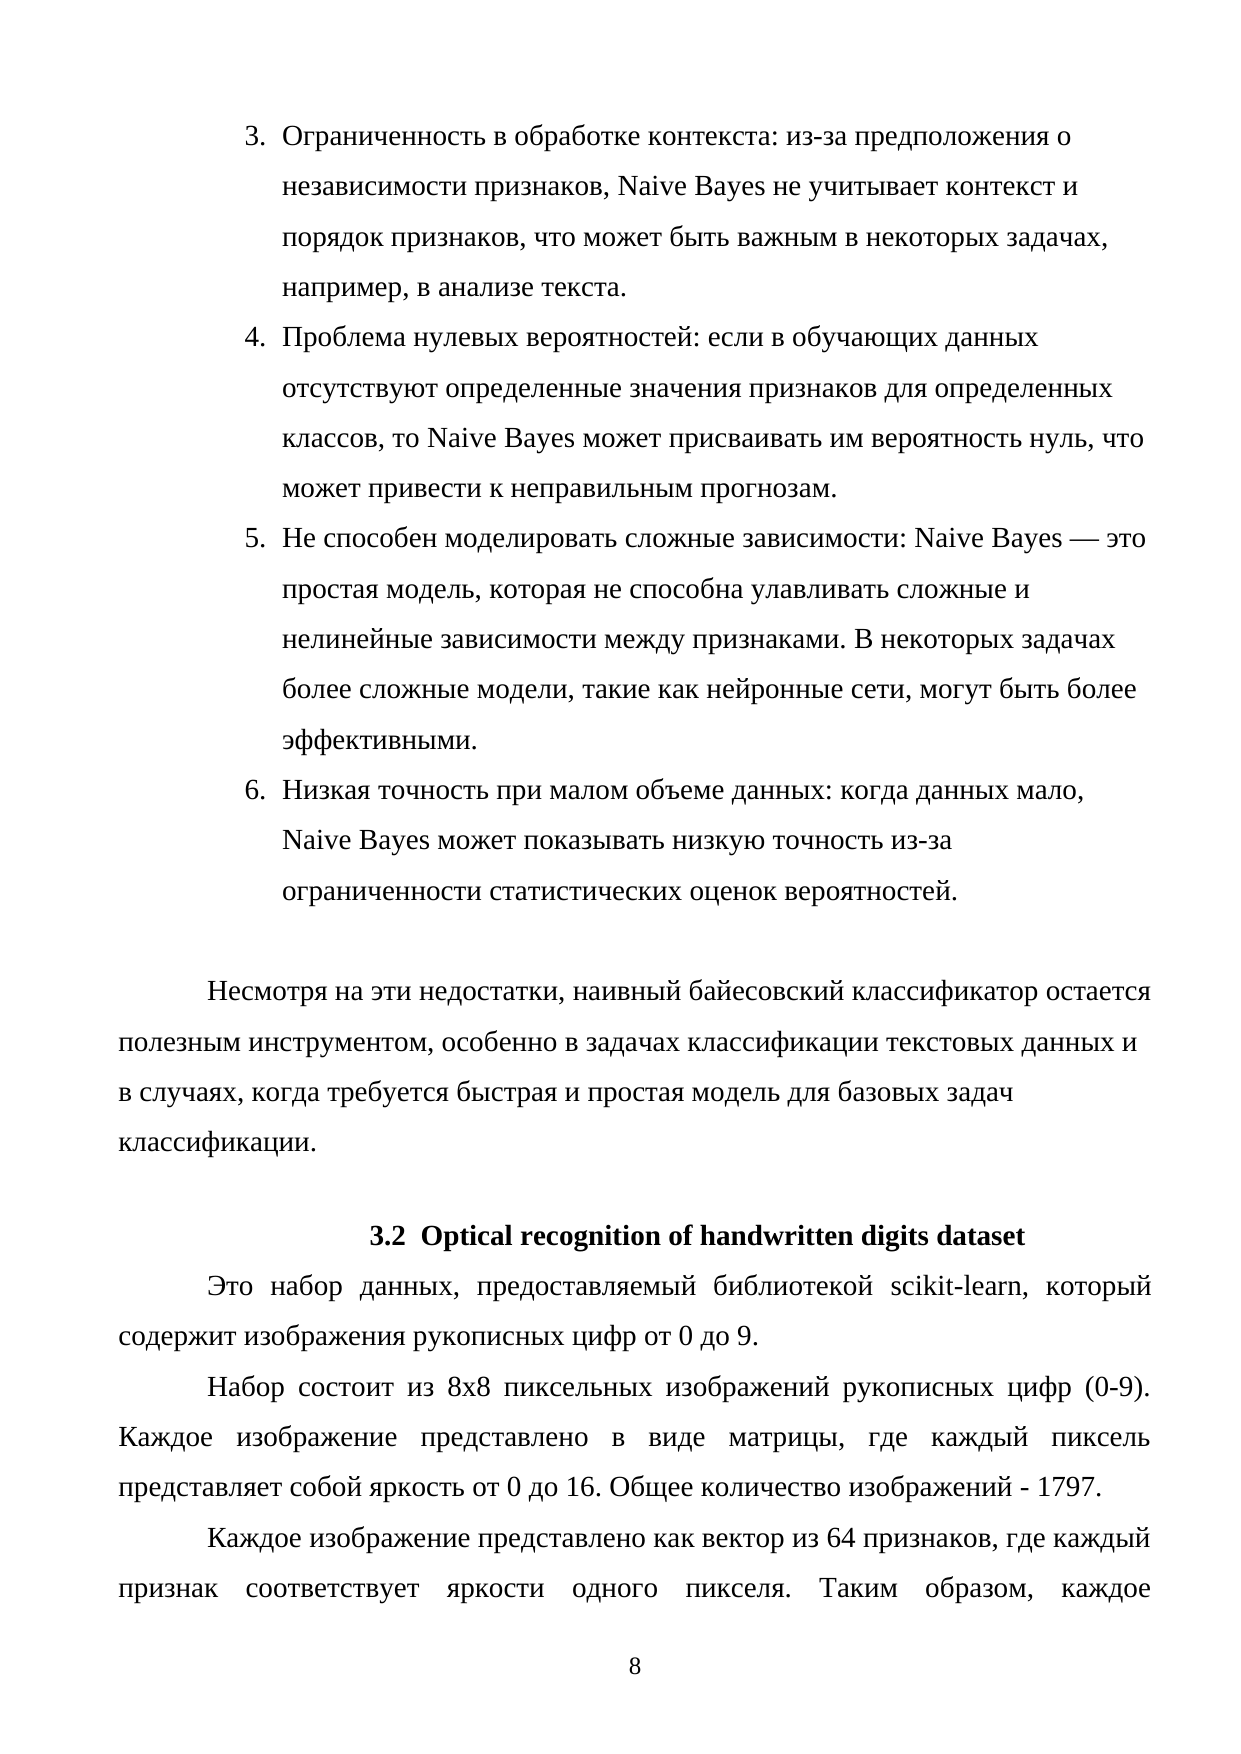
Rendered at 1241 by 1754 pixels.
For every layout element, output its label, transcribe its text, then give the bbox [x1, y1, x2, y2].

subtitle Optical recognition of handwritten digits dataset [281, 1218, 1152, 1251]
text Набор состоит из 8x8 пиксельных изображений рукописных цифр (0-9). Каждое изображение представлено в виде матрицы, где каждый пиксель представляет собой яркость от 0 до 16. Общее количество изображений - 1797. [118, 1369, 1152, 1503]
list Низкая точность при малом объеме данных: когда данных мало, Naive Bayes может показывать низкую точность из-за ограниченности статистических оценок вероятностей. [244, 772, 1152, 906]
text Несмотря на эти недостатки, наивный байесовский классификатор остается полезным инструментом, особенно в задачах классификации текстовых данных и в случаях, когда требуется быстрая и простая модель для базовых задач классификации. [118, 973, 1152, 1158]
list Ограниченность в обработке контекста: из-за предположения о независимости признаков, Naive Bayes не учитывает контекст и порядок признаков, что может быть важным в некоторых задачах, например, в анализе текста. [244, 118, 1152, 303]
text Это набор данных, предоставляемый библиотекой scikit-learn, который содержит изображения рукописных цифр от 0 до 9. [118, 1268, 1152, 1352]
list Проблема нулевых вероятностей: если в обучающих данных отсутствуют определенные значения признаков для определенных классов, то Naive Bayes может присваивать им вероятность нуль, что может привести к неправильным прогнозам. [244, 319, 1152, 504]
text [118, 1520, 1152, 1603]
list Не способен моделировать сложные зависимости: Naive Bayes — это простая модель, которая не способна улавливать сложные и нелинейные зависимости между признаками. В некоторых задачах более сложные модели, такие как нейронные сети, могут быть более эффективными. [244, 521, 1152, 755]
